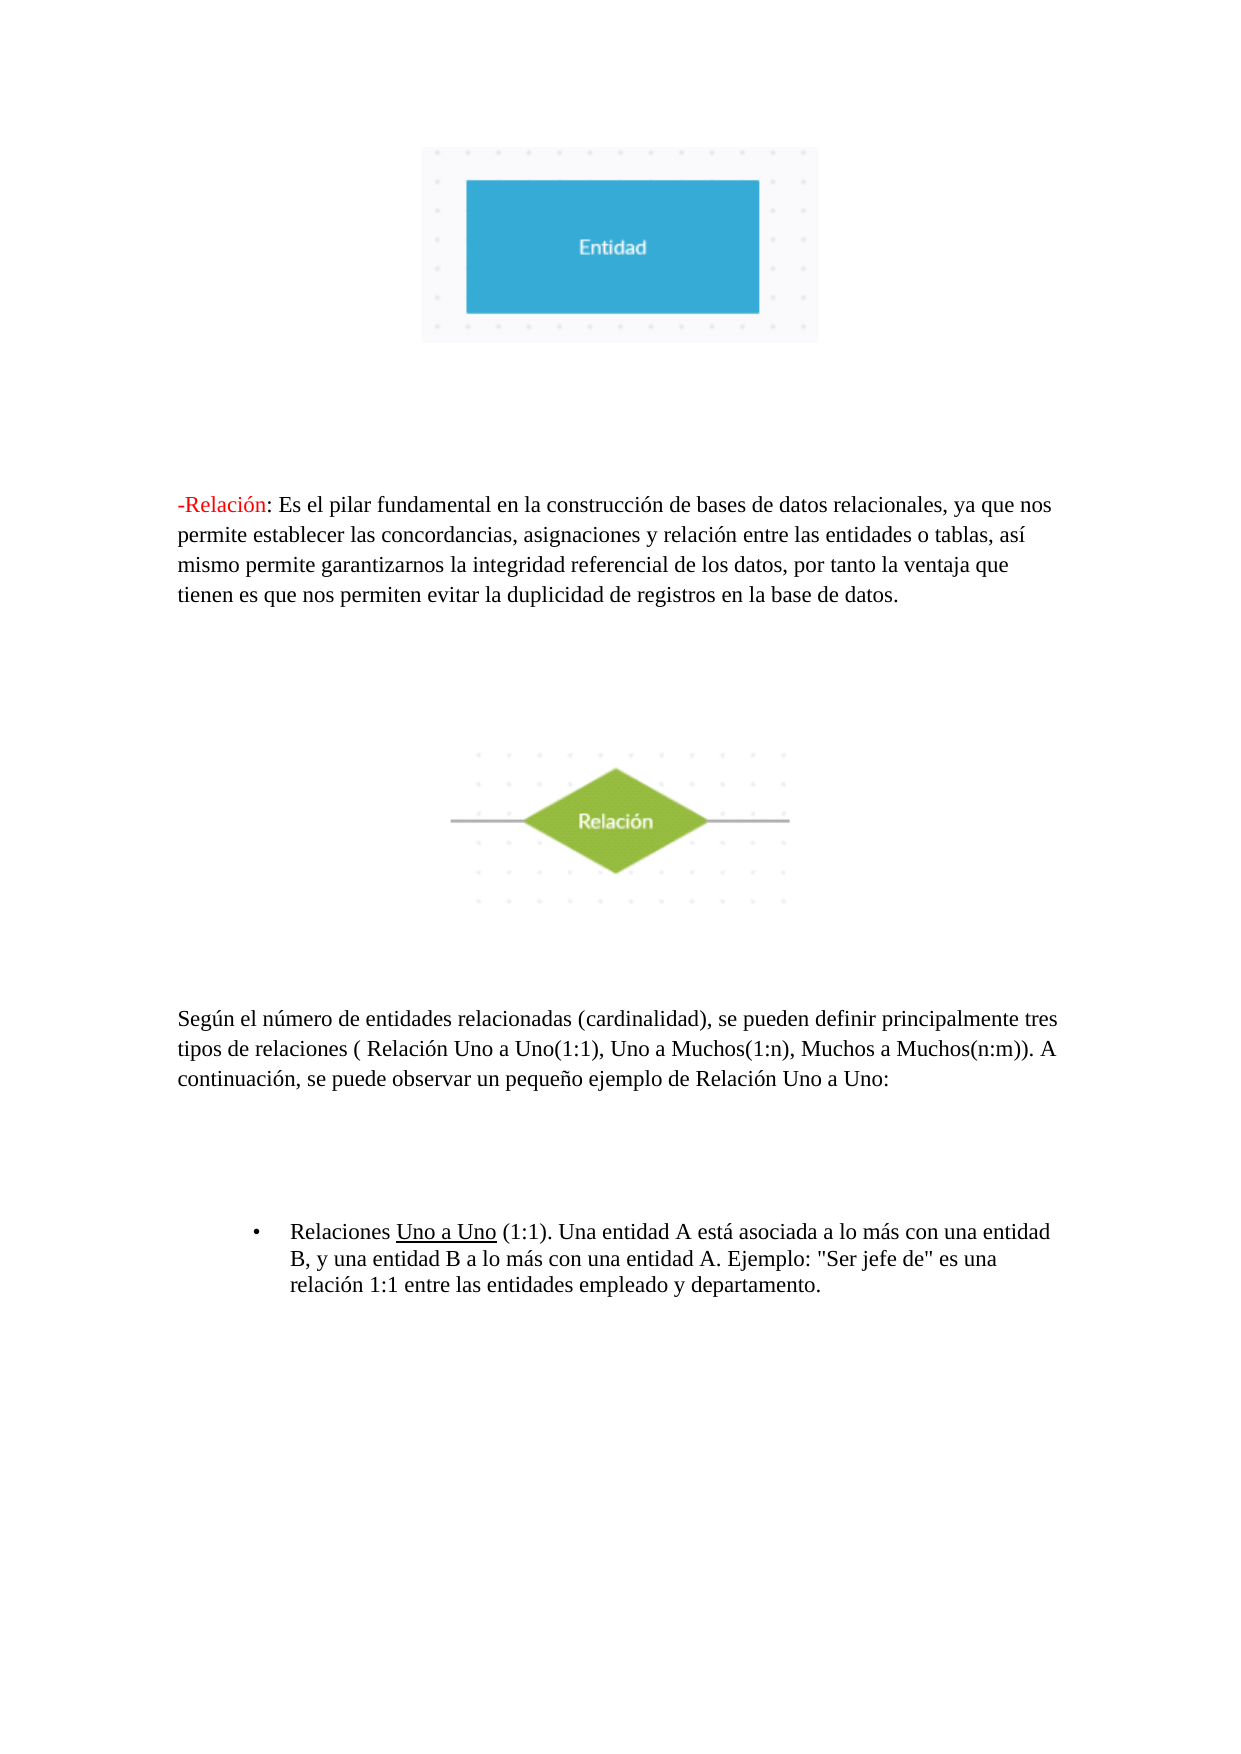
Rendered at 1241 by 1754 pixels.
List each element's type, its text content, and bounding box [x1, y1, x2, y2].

picture [421, 147, 819, 343]
list Relaciones Uno a Uno (1:1). Una entidad A está asociada a lo más con una entidad B, y una entidad B a lo más con una entidad A. Ejemplo: "Ser jefe de" es una relación 1:1 entre las entidades empleado y departamento. [252, 1218, 1063, 1297]
picture [450, 734, 790, 908]
text -Relación: Es el pilar fundamental en la construcción de bases de datos relacionales, ya que nos permite establecer las concordancias, asignaciones y relación entre las entidades o tablas, así mismo permite garantizarnos la integridad referencial de los datos, por tanto la ventaja que tienen es que nos permiten evitar la duplicidad de registros en la base de datos. [177, 491, 1063, 608]
text Según el número de entidades relacionadas (cardinalidad), se pueden definir principalmente tres tipos de relaciones ( Relación Uno a Uno(1:1), Uno a Muchos(1:n), Muchos a Muchos(n:m)). A continuación, se puede observar un pequeño ejemplo de Relación Uno a Uno: [177, 1005, 1063, 1092]
